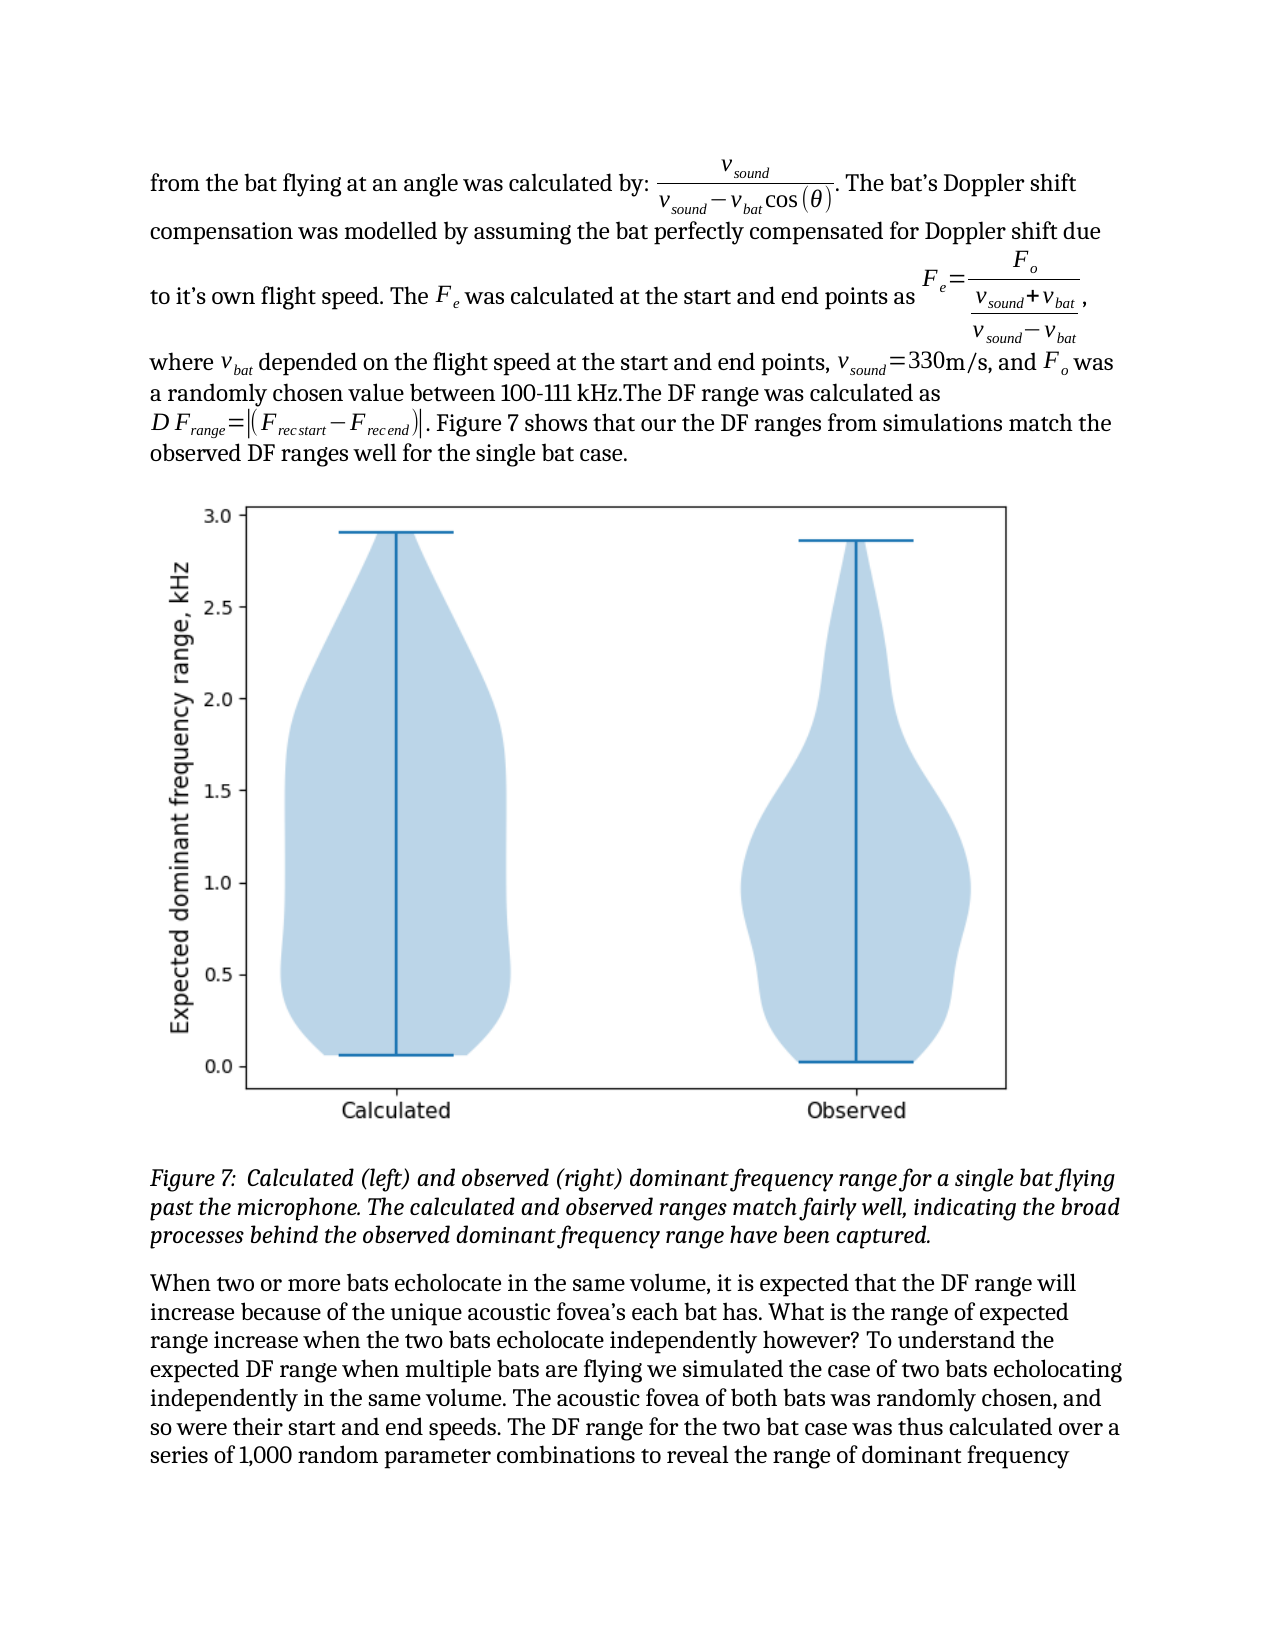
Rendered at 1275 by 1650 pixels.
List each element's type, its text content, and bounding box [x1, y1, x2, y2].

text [150, 150, 1125, 468]
text Figure 7: Calculated (left) and observed (right) dominant frequency range for a single bat flying past the microphone. The calculated and observed ranges match fairly well, indicating the broad processes behind the observed dominant frequency range have been captured. [150, 1164, 1125, 1250]
picture [150, 486, 1025, 1143]
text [150, 1269, 1125, 1470]
